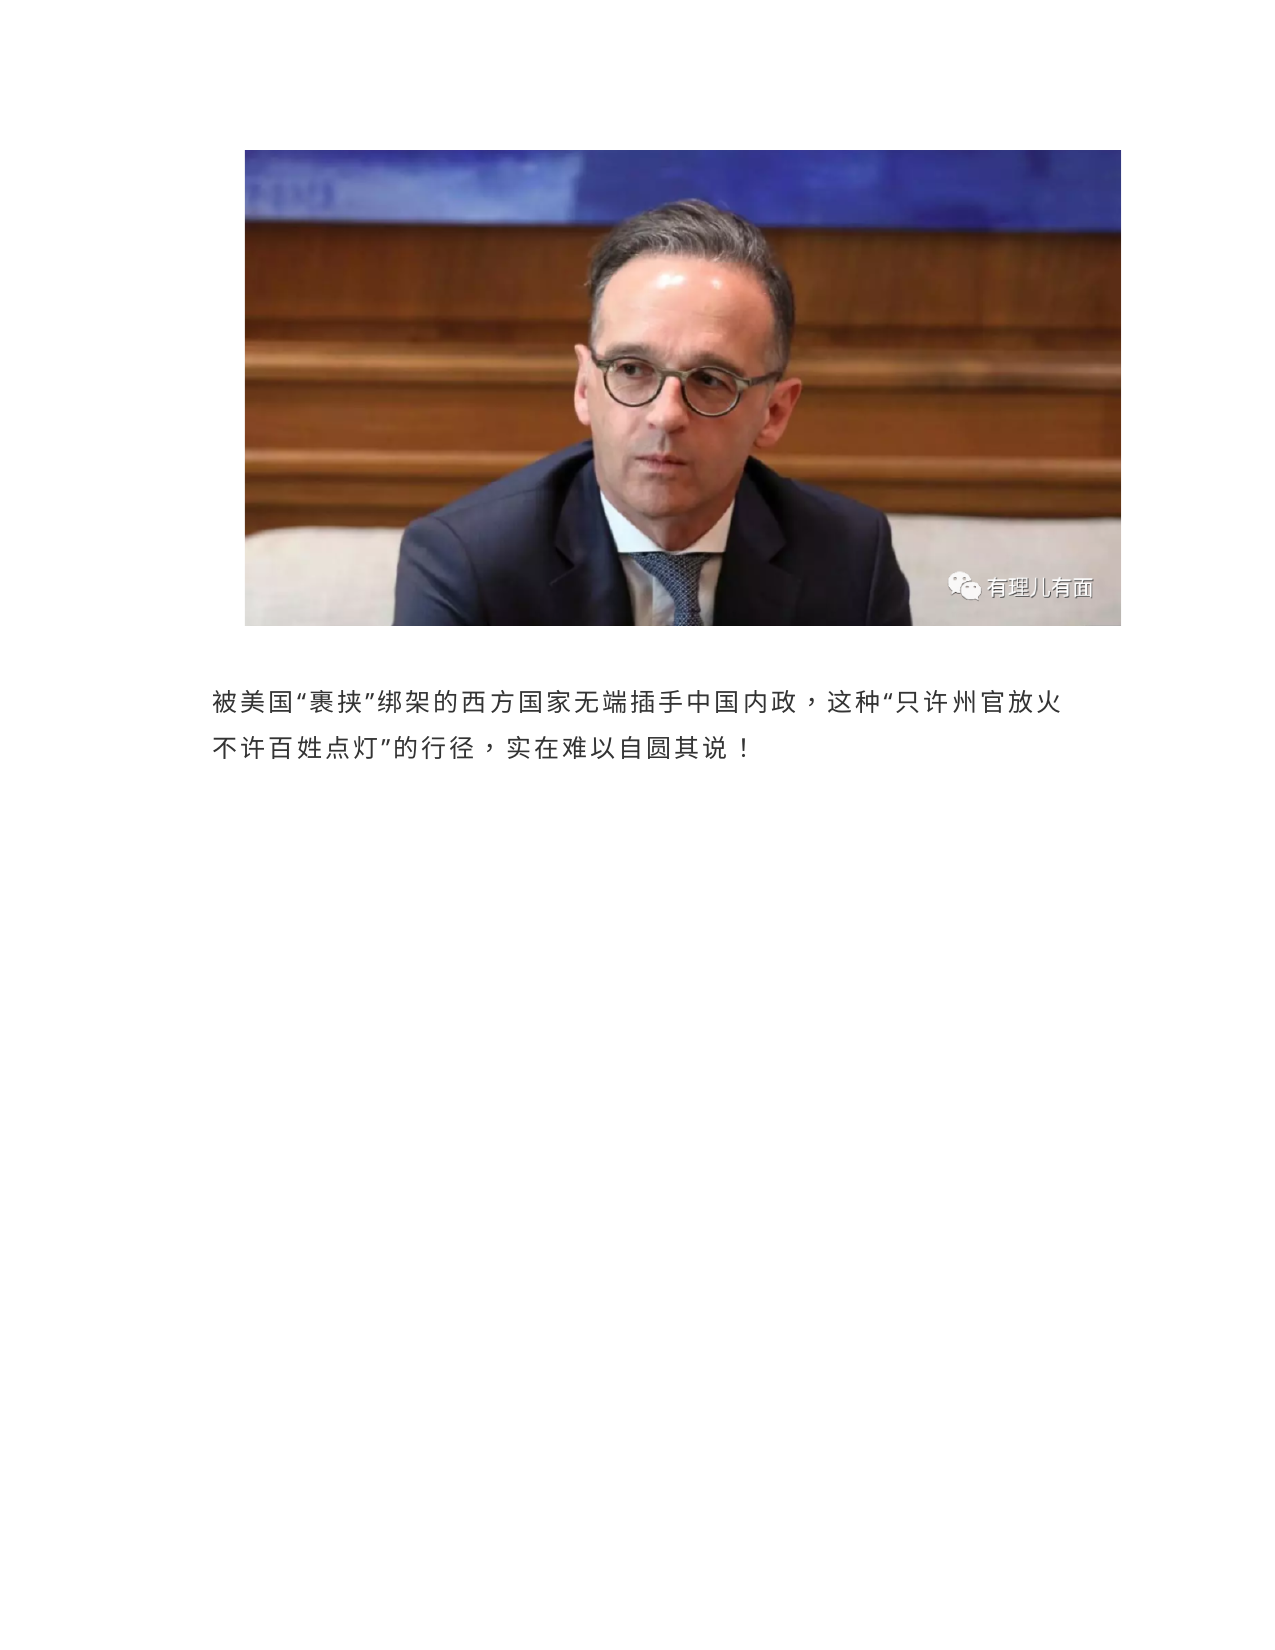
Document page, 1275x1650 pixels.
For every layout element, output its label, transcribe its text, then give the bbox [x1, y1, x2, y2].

picture [244, 150, 1122, 626]
text 被美国“裹挟”绑架的西方国家无端插手中国内政，这种“只许州官放火不许百姓点灯”的行径，实在难以自圆其说！ [212, 672, 1062, 765]
